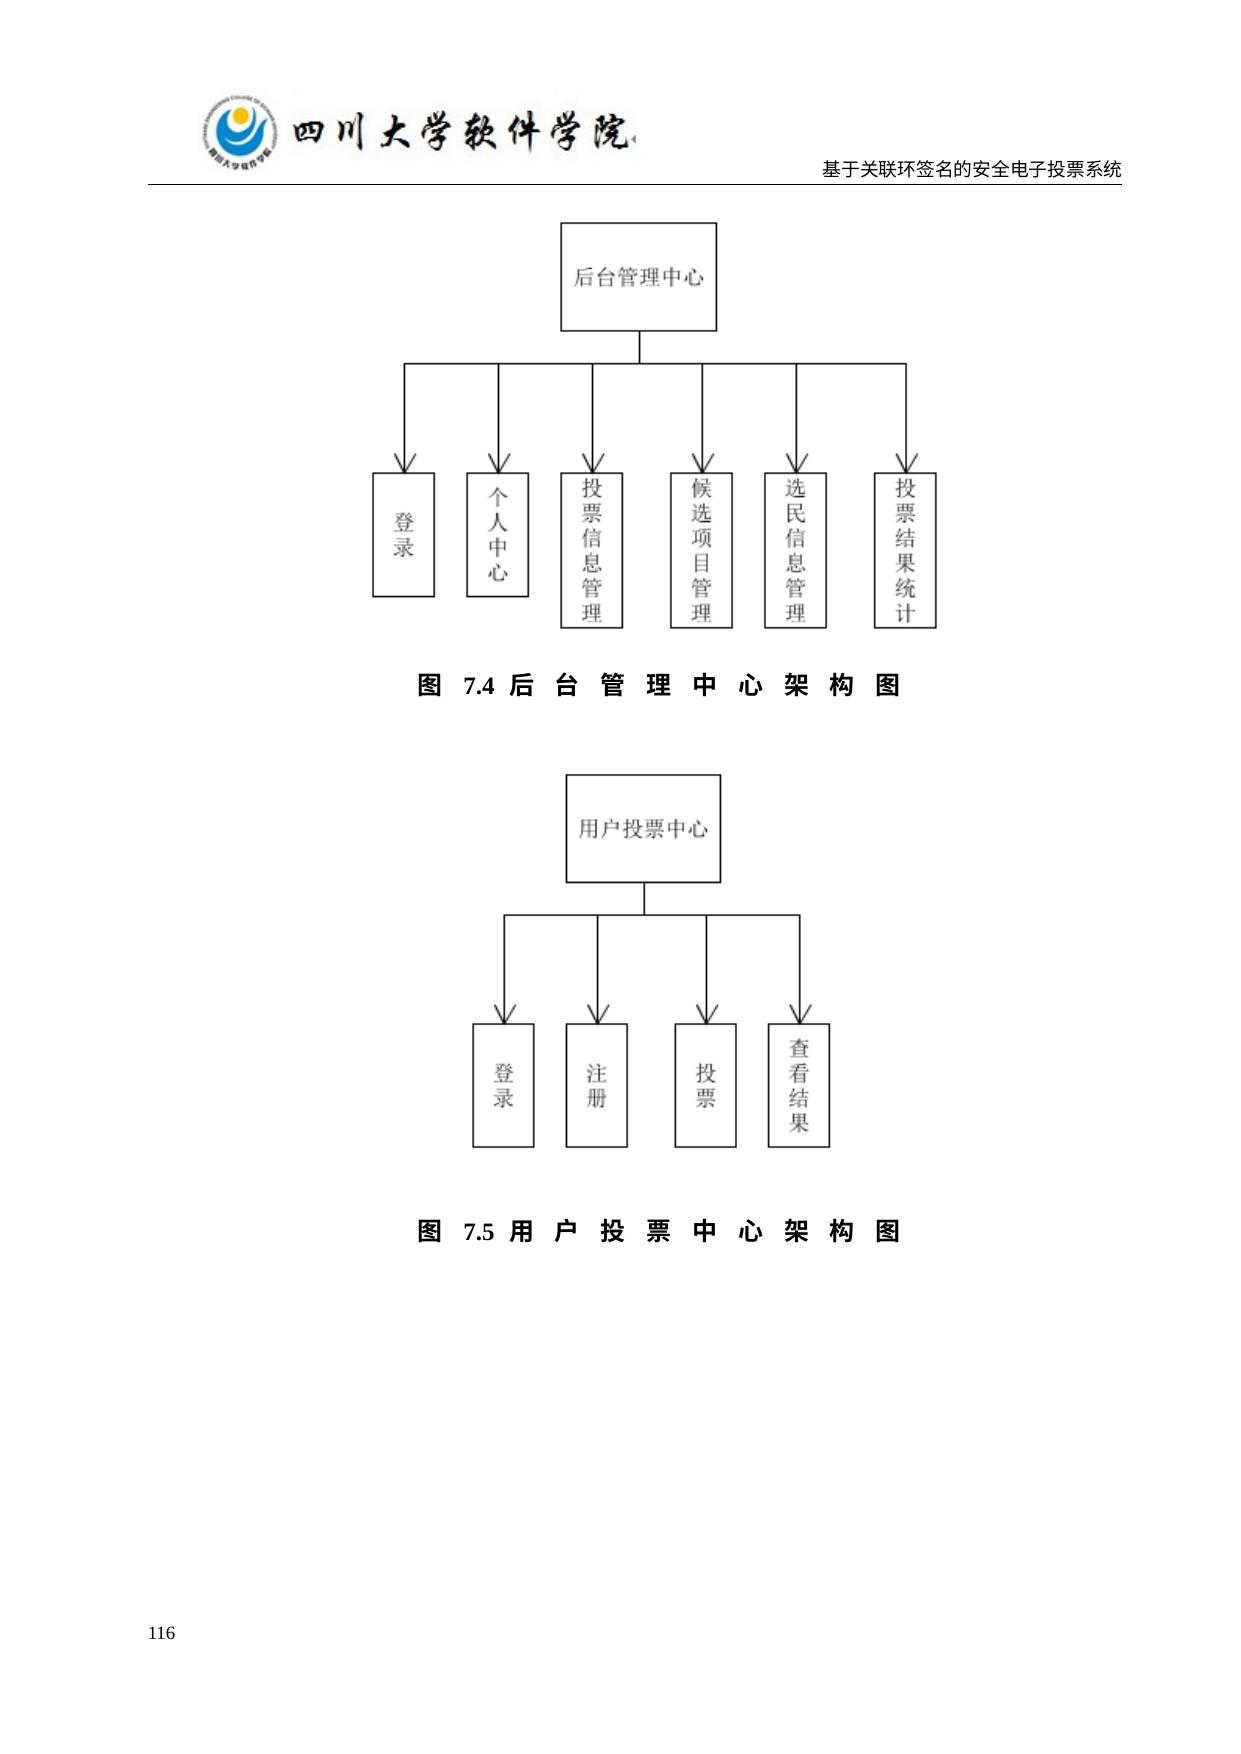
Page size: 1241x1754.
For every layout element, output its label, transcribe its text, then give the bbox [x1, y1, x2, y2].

picture [440, 751, 891, 1187]
text 图7.5 用户投票中心架构图 [154, 1199, 1116, 1259]
picture [197, 88, 639, 177]
picture [302, 199, 1031, 647]
text 图7.4 后台管理中心架构图 [154, 653, 1116, 714]
